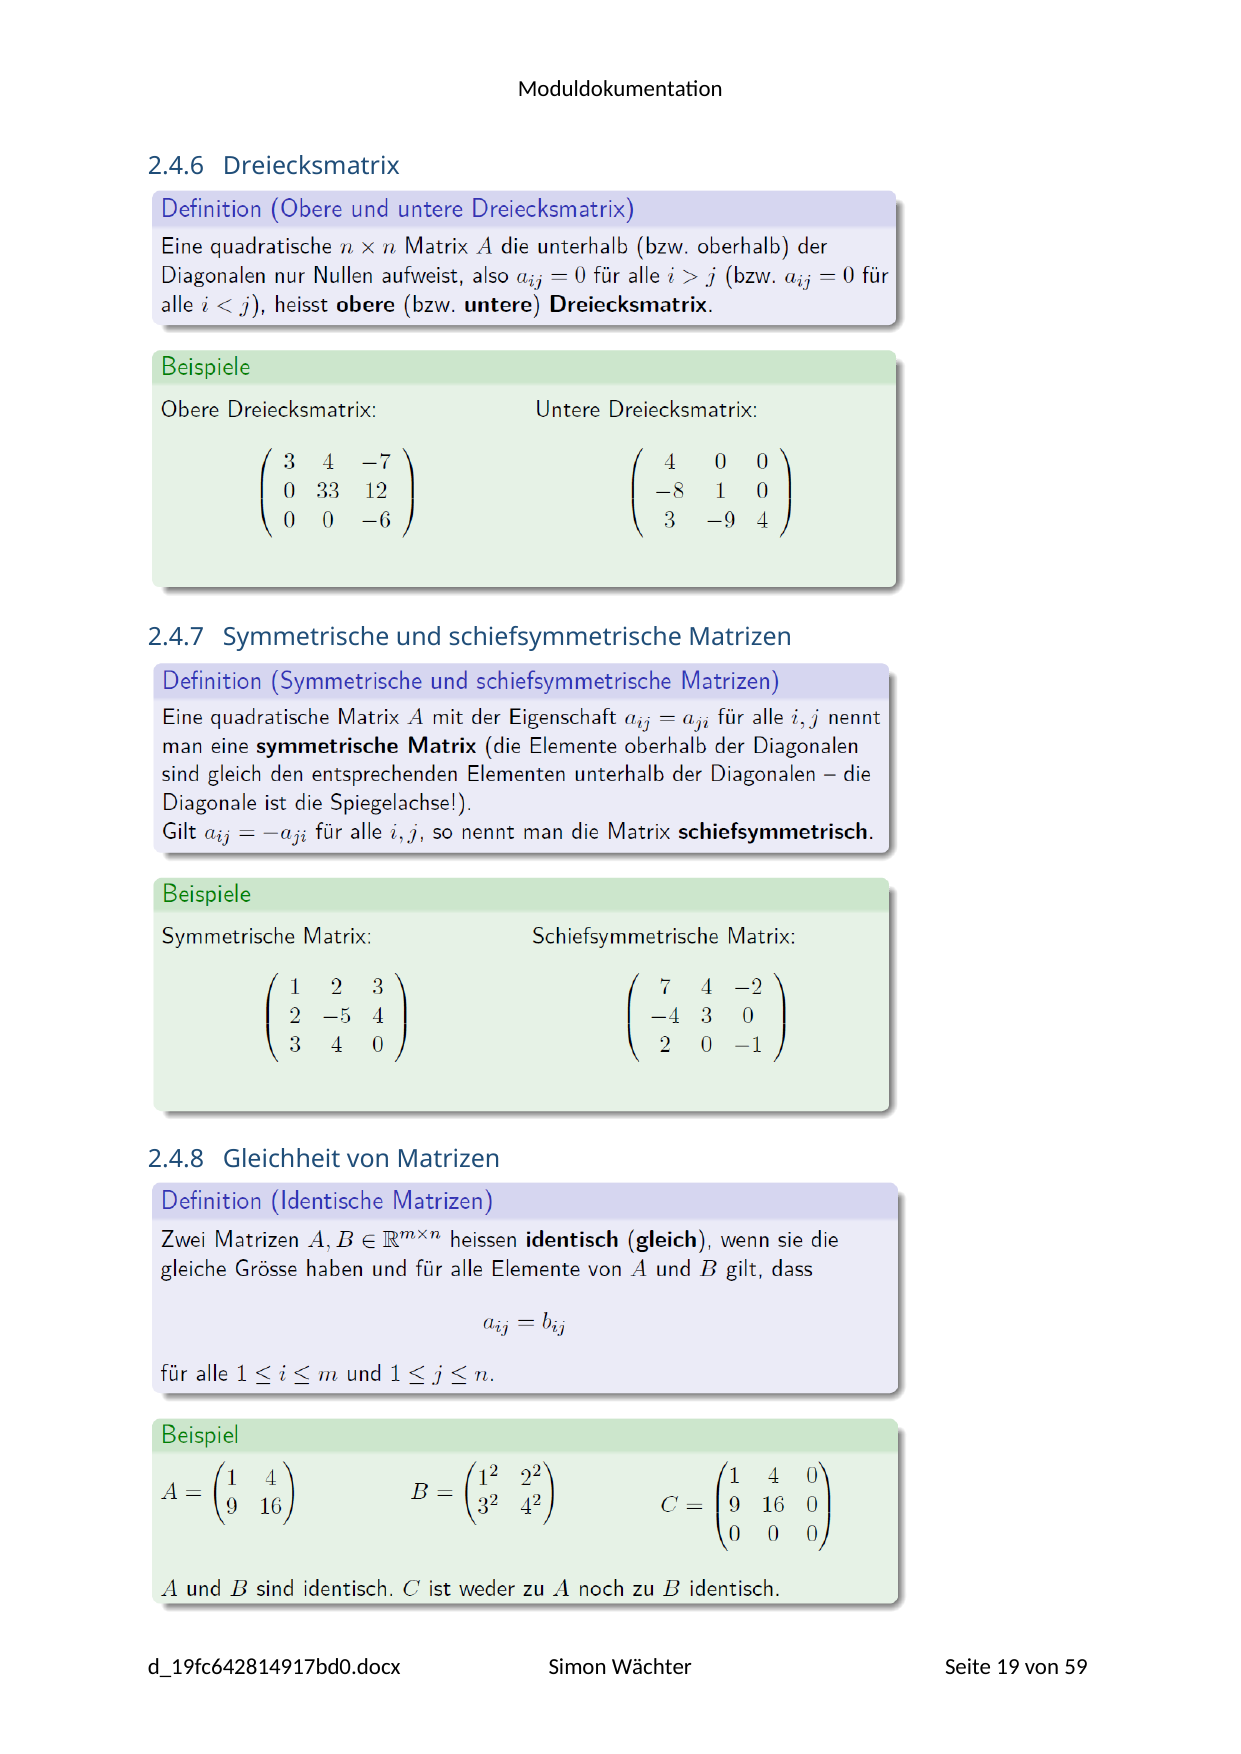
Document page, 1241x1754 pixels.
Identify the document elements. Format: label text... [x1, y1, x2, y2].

picture [147, 655, 898, 1122]
picture [147, 184, 909, 600]
subtitle Symmetrische und schiefsymmetrische Matrizen [148, 618, 1093, 652]
subtitle Gleichheit von Matrizen [148, 1140, 1093, 1174]
subtitle Dreiecksmatrix [148, 148, 1093, 182]
picture [147, 1177, 908, 1617]
